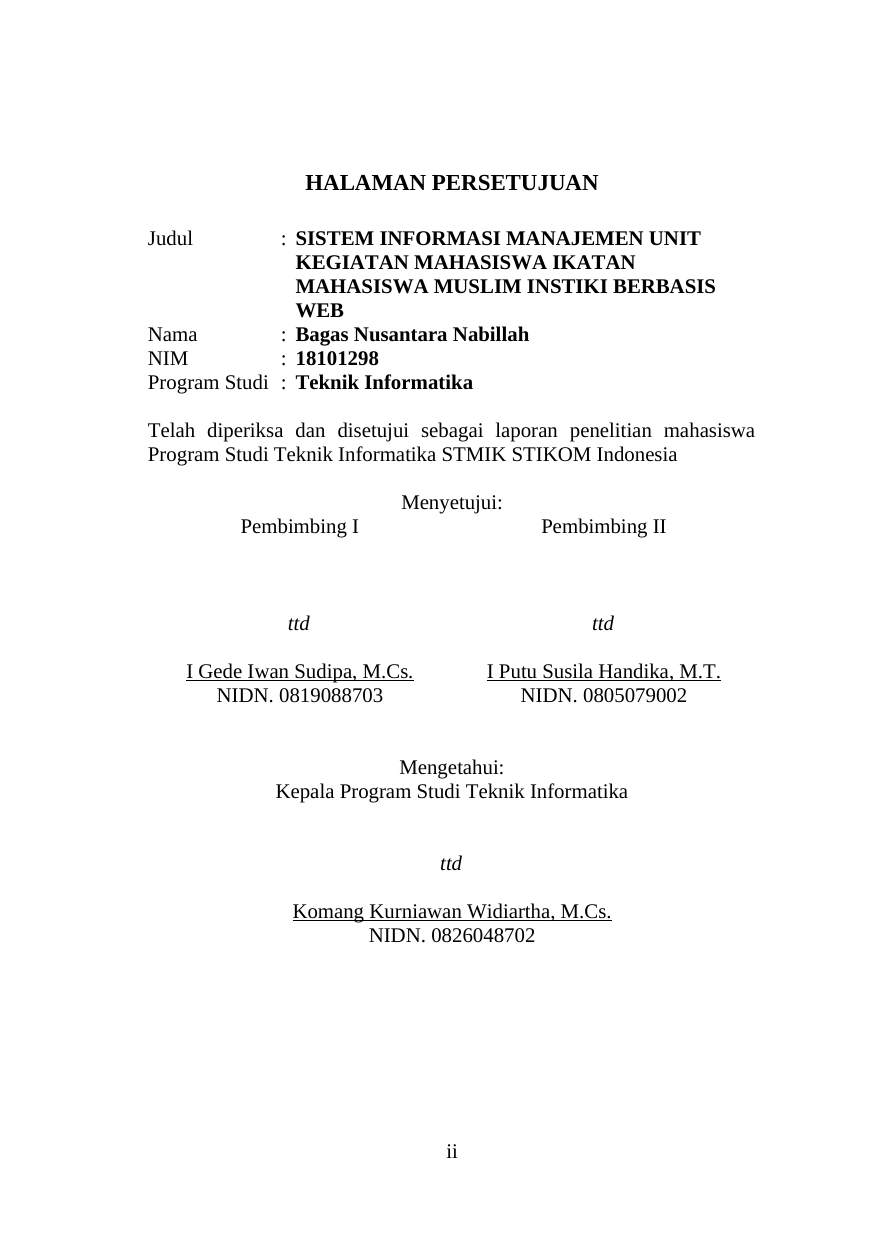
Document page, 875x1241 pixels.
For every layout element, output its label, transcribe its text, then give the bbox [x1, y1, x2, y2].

text Komang Kurniawan Widiartha, M.Cs. [148, 899, 756, 923]
text Mengetahui: [148, 755, 756, 779]
subtitle HALAMAN PERSETUJUAN [148, 169, 756, 195]
text Telah diperiksa dan disetujui sebagai laporan penelitian mahasiswa Program Studi Teknik Informatika STMIK STIKOM Indonesia [148, 418, 756, 466]
text NIM : 18101298 [148, 346, 756, 370]
text Nama : Bagas Nusantara Nabillah [148, 322, 756, 346]
text Judul : SISTEM INFORMASI MANAJEMEN UNIT KEGIATAN MAHASISWA IKATAN MAHASISWA MUSLIM INSTIKI BERBASIS WEB [148, 226, 756, 322]
text Program Studi : Teknik Informatika [148, 370, 756, 394]
text NIDN. 0826048702 [148, 923, 756, 947]
table_header Pembimbing I ttd I Gede Iwan Sudipa, M.Cs. NIDN. 0819088703 [148, 514, 452, 707]
text Kepala Program Studi Teknik Informatika [148, 779, 756, 803]
table_header Pembimbing II ttd I Putu Susila Handika, M.T. NIDN. 0805079002 [452, 514, 756, 707]
text ttd [148, 851, 756, 875]
text Menyetujui: [148, 490, 756, 514]
